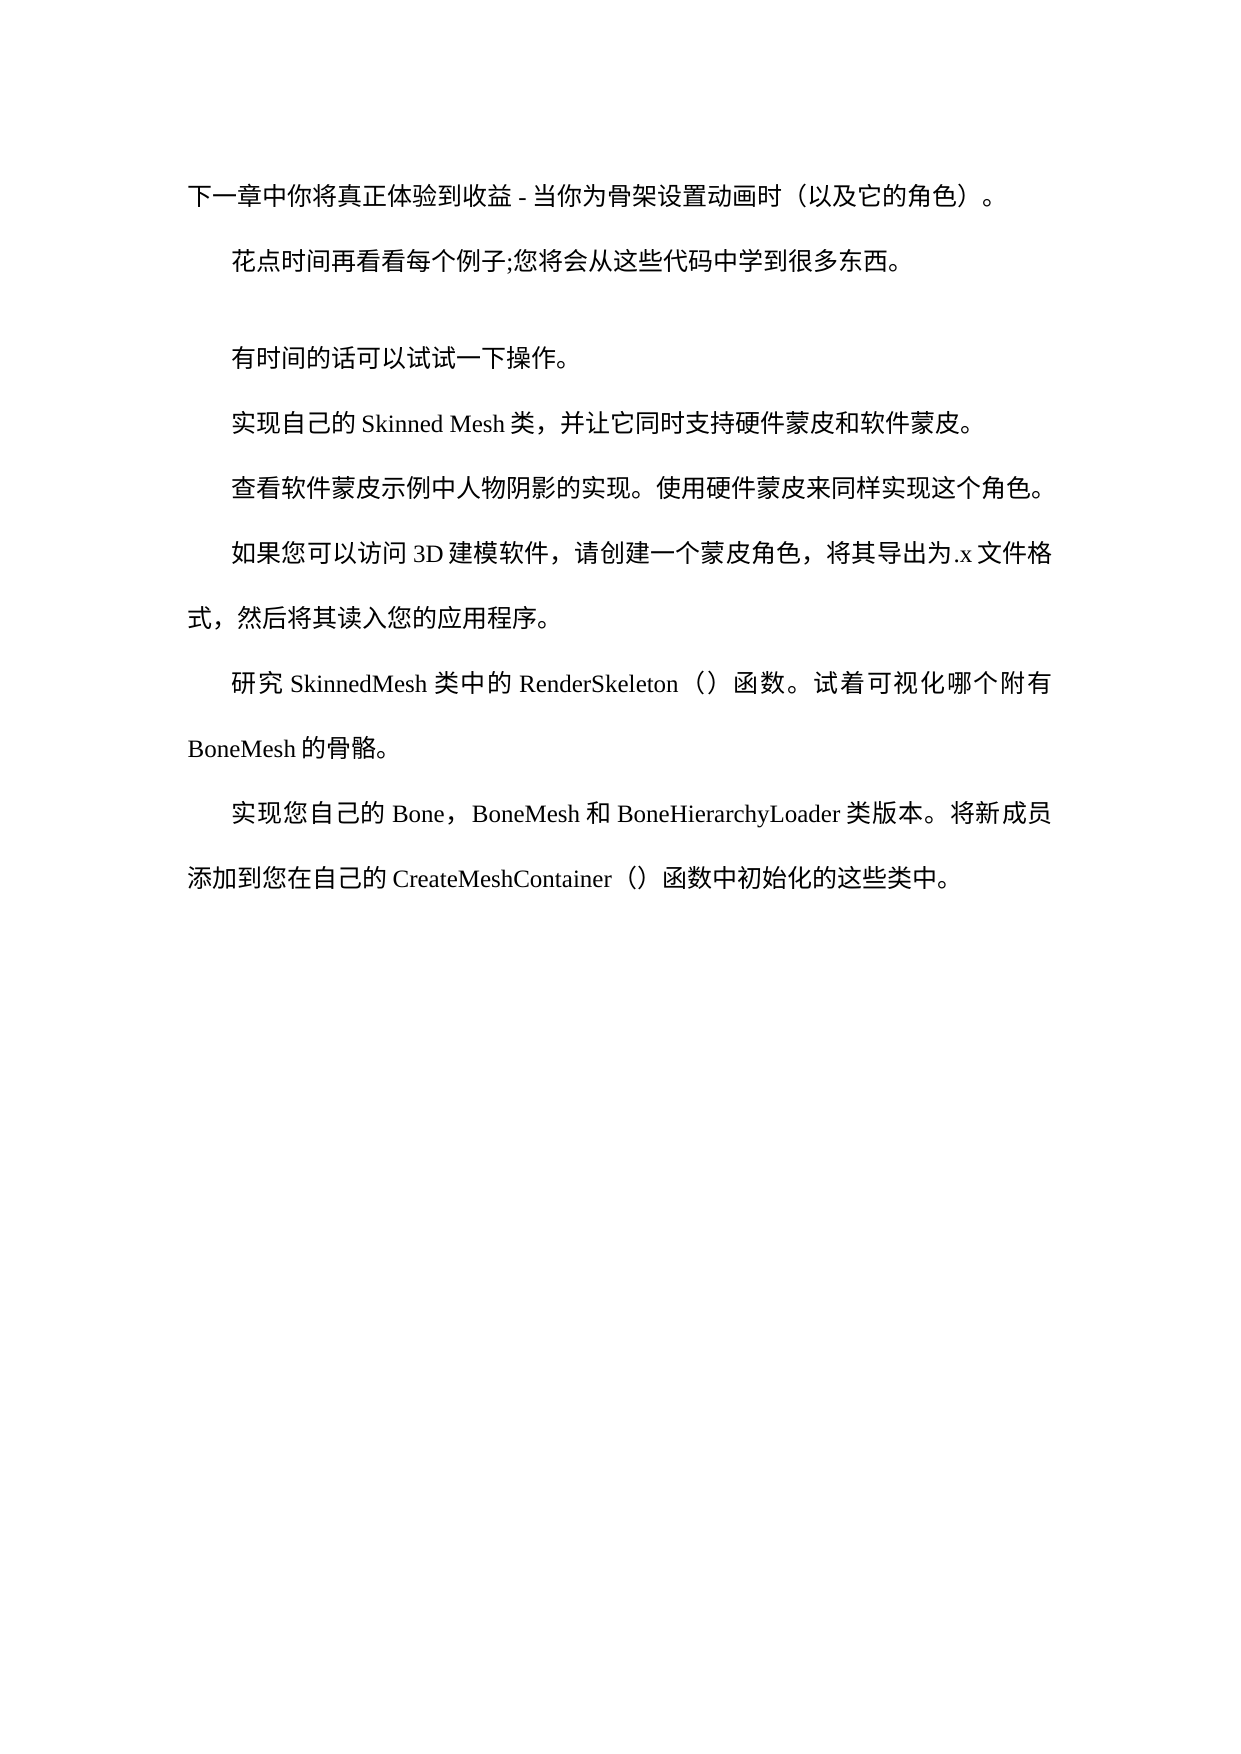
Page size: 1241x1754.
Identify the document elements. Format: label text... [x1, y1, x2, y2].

text 查看软件蒙皮示例中人物阴影的实现。使用硬件蒙皮来同样实现这个角色。 [187, 454, 1053, 519]
text 实现自己的Skinned Mesh类，并让它同时支持硬件蒙皮和软件蒙皮。 [187, 389, 1053, 454]
text 花点时间再看看每个例子;您将会从这些代码中学到很多东西。 [187, 227, 1053, 292]
text 有时间的话可以试试一下操作。 [187, 324, 1053, 389]
text 如果您可以访问3D建模软件，请创建一个蒙皮角色，将其导出为.x文件格式，然后将其读入您的应用程序。 [187, 519, 1053, 649]
text 研究SkinnedMesh类中的RenderSkeleton（）函数。试着可视化哪个附有BoneMesh的骨骼。 [187, 649, 1053, 779]
text 实现您自己的Bone，BoneMesh和BoneHierarchyLoader类版本。将新成员添加到您在自己的CreateMeshContainer（）函数中初始化的这些类中。 [187, 779, 1053, 909]
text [187, 162, 1053, 227]
